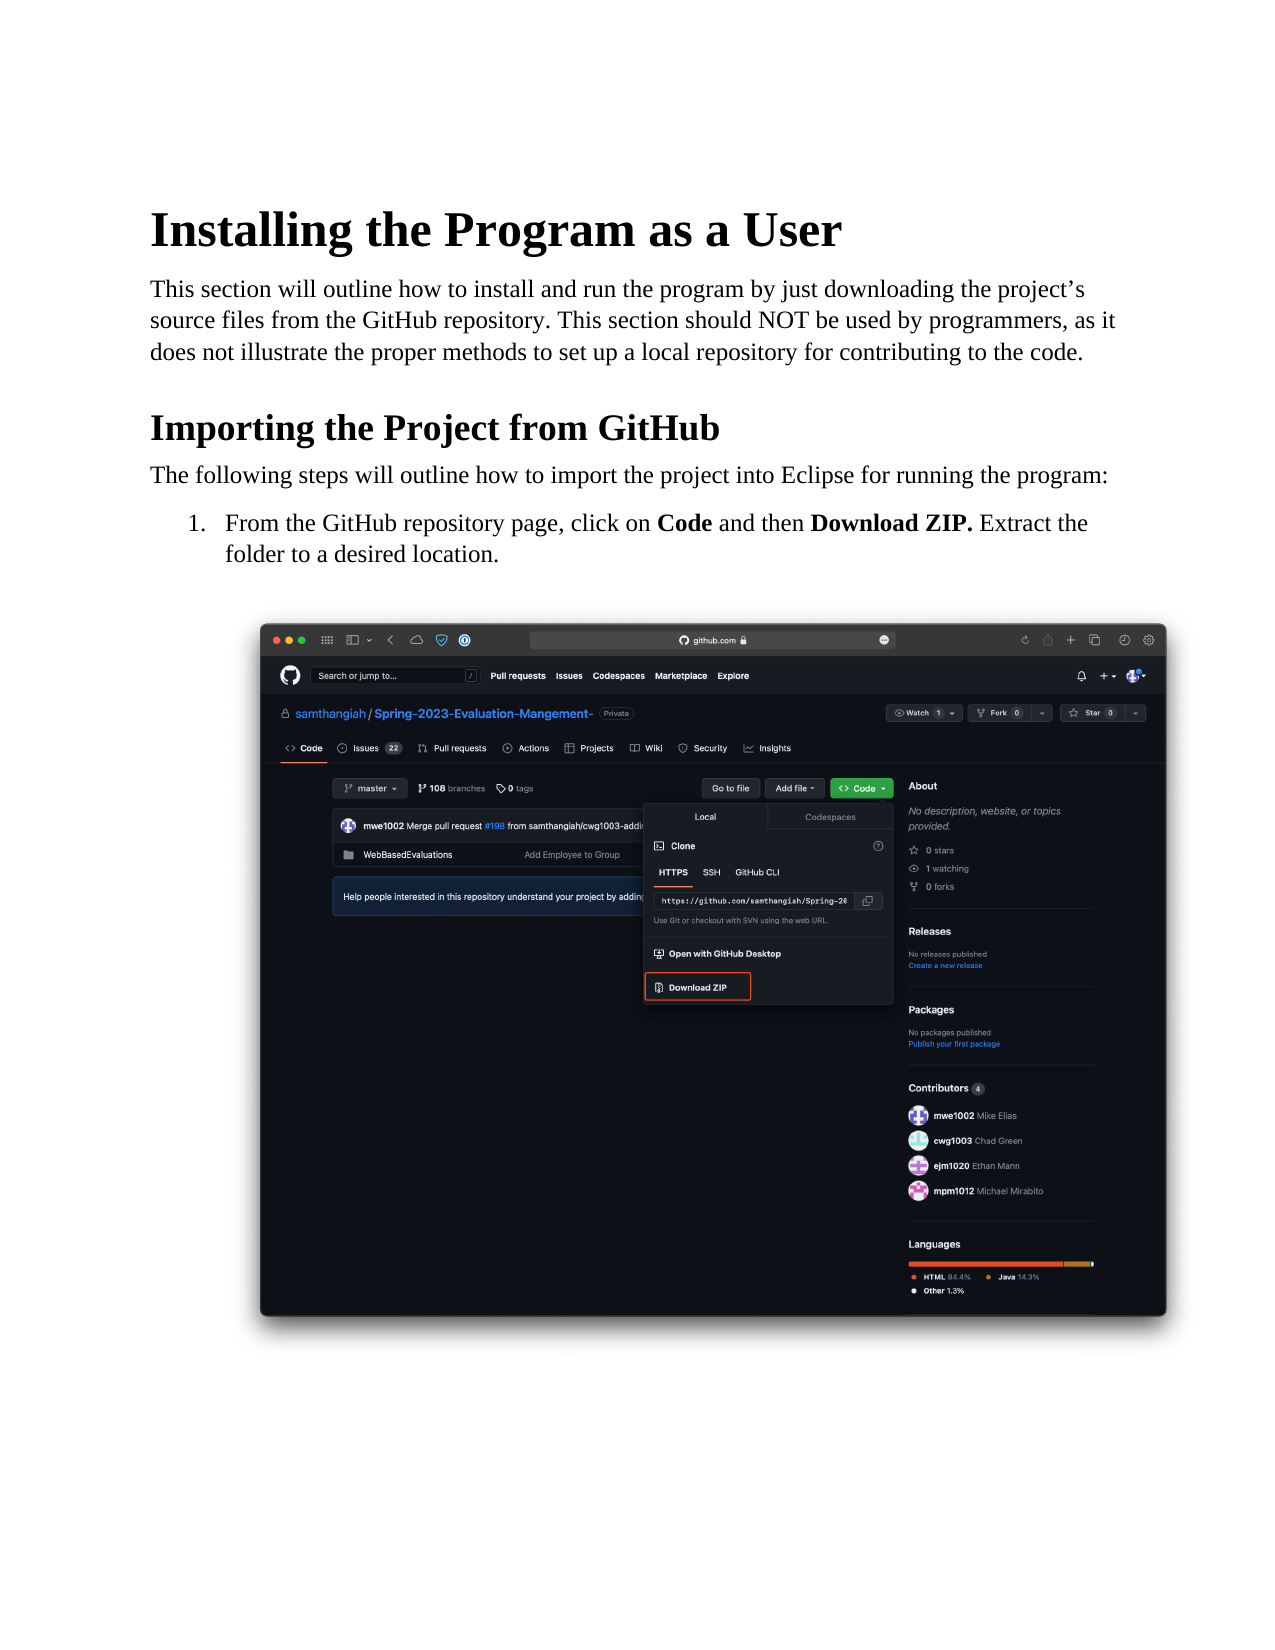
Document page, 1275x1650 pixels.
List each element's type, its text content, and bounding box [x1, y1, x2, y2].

text The following steps will outline how to import the project into Eclipse for running the program: [150, 460, 1125, 489]
subtitle Installing the Program as a User [150, 200, 1125, 257]
text This section will outline how to install and run the program by just downloading the project’s source files from the GitHub repository. This section should NOT be used by programmers, as it does not illustrate the proper methods to set up a local repository for contributing to the code. [150, 274, 1125, 365]
subtitle Importing the Project from GitHub [150, 405, 1125, 448]
picture [225, 600, 1200, 1362]
